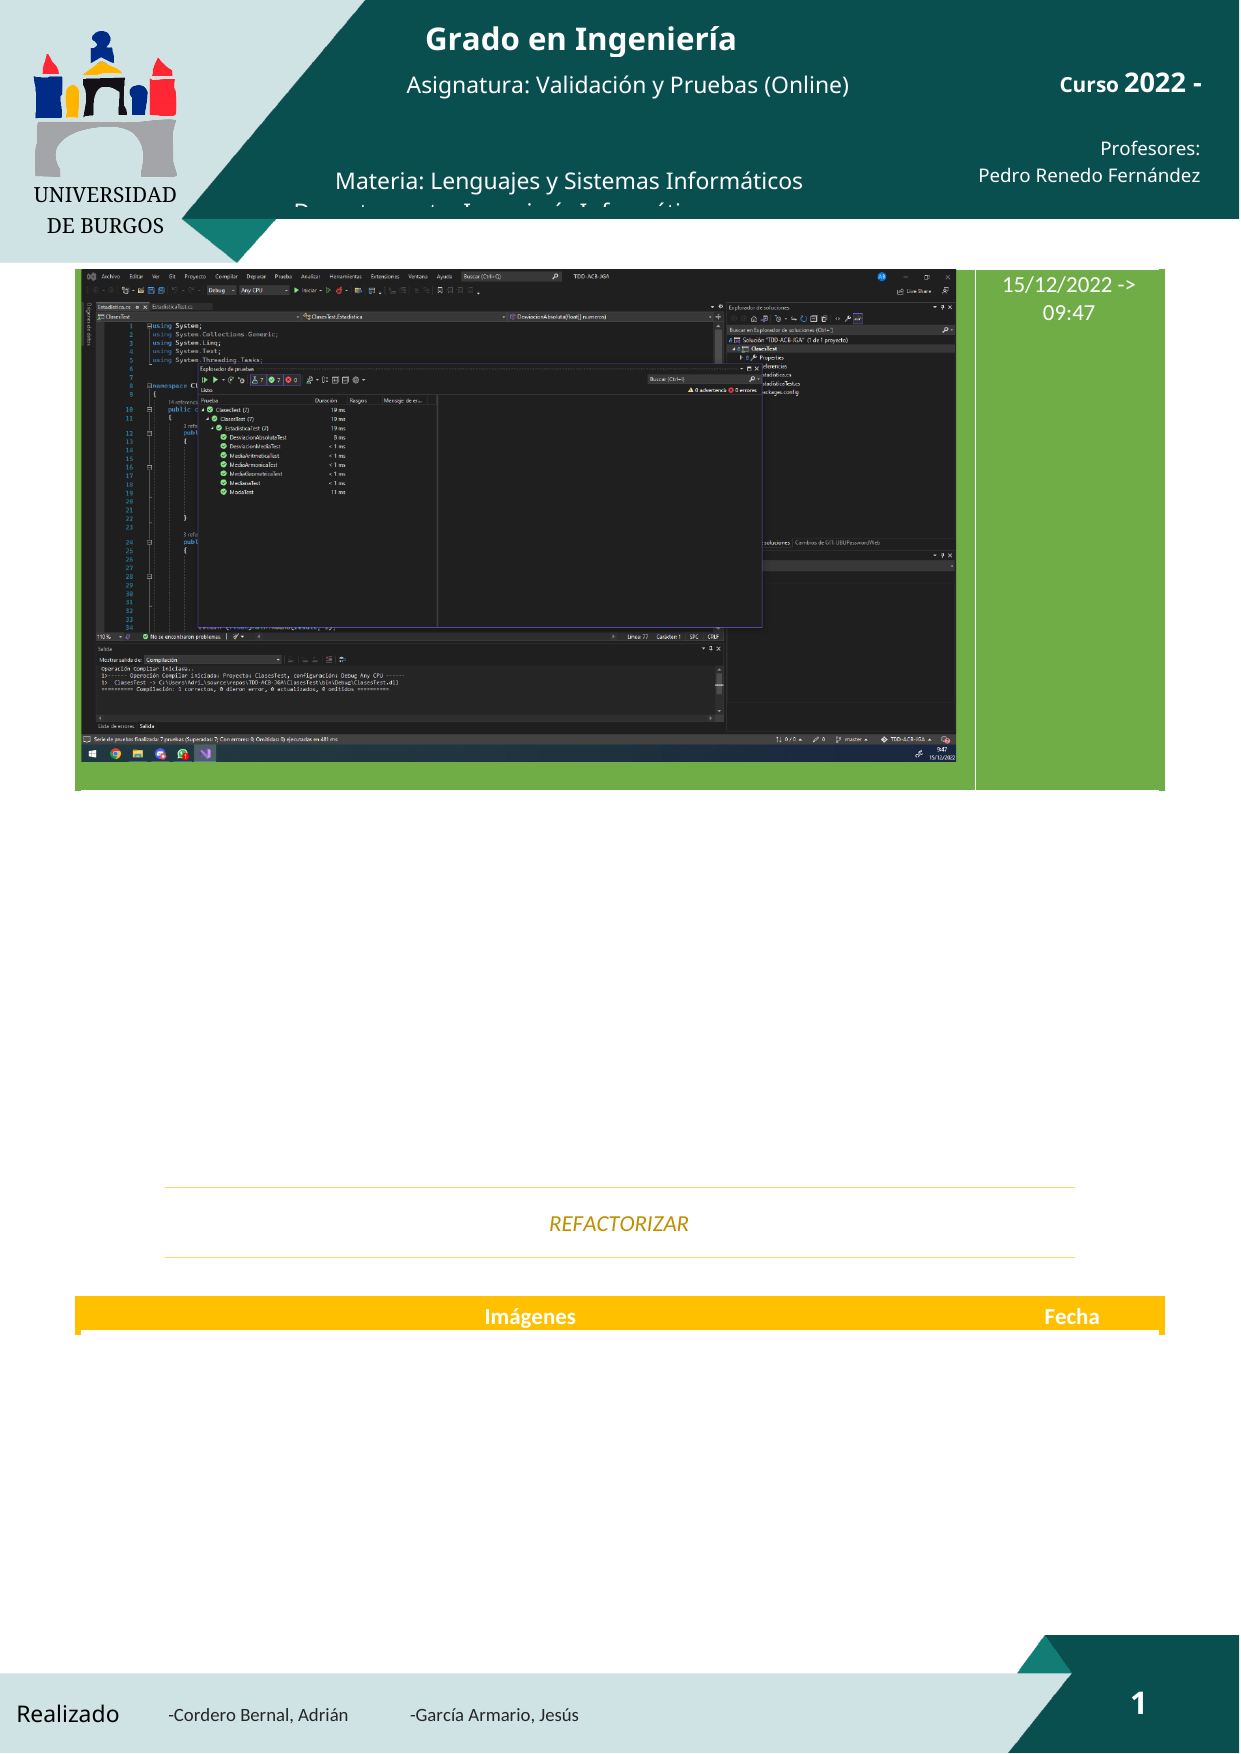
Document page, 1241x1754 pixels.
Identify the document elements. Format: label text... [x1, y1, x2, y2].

table_header Imágenes [81, 1302, 982, 1330]
table_cell [81, 270, 975, 790]
text REFACTORIZAR [165, 1188, 1075, 1257]
table_cell 15/12/2022 -> 09:47 [976, 270, 1159, 790]
table_header Fecha [982, 1302, 1159, 1330]
picture [0, 0, 1240, 1753]
